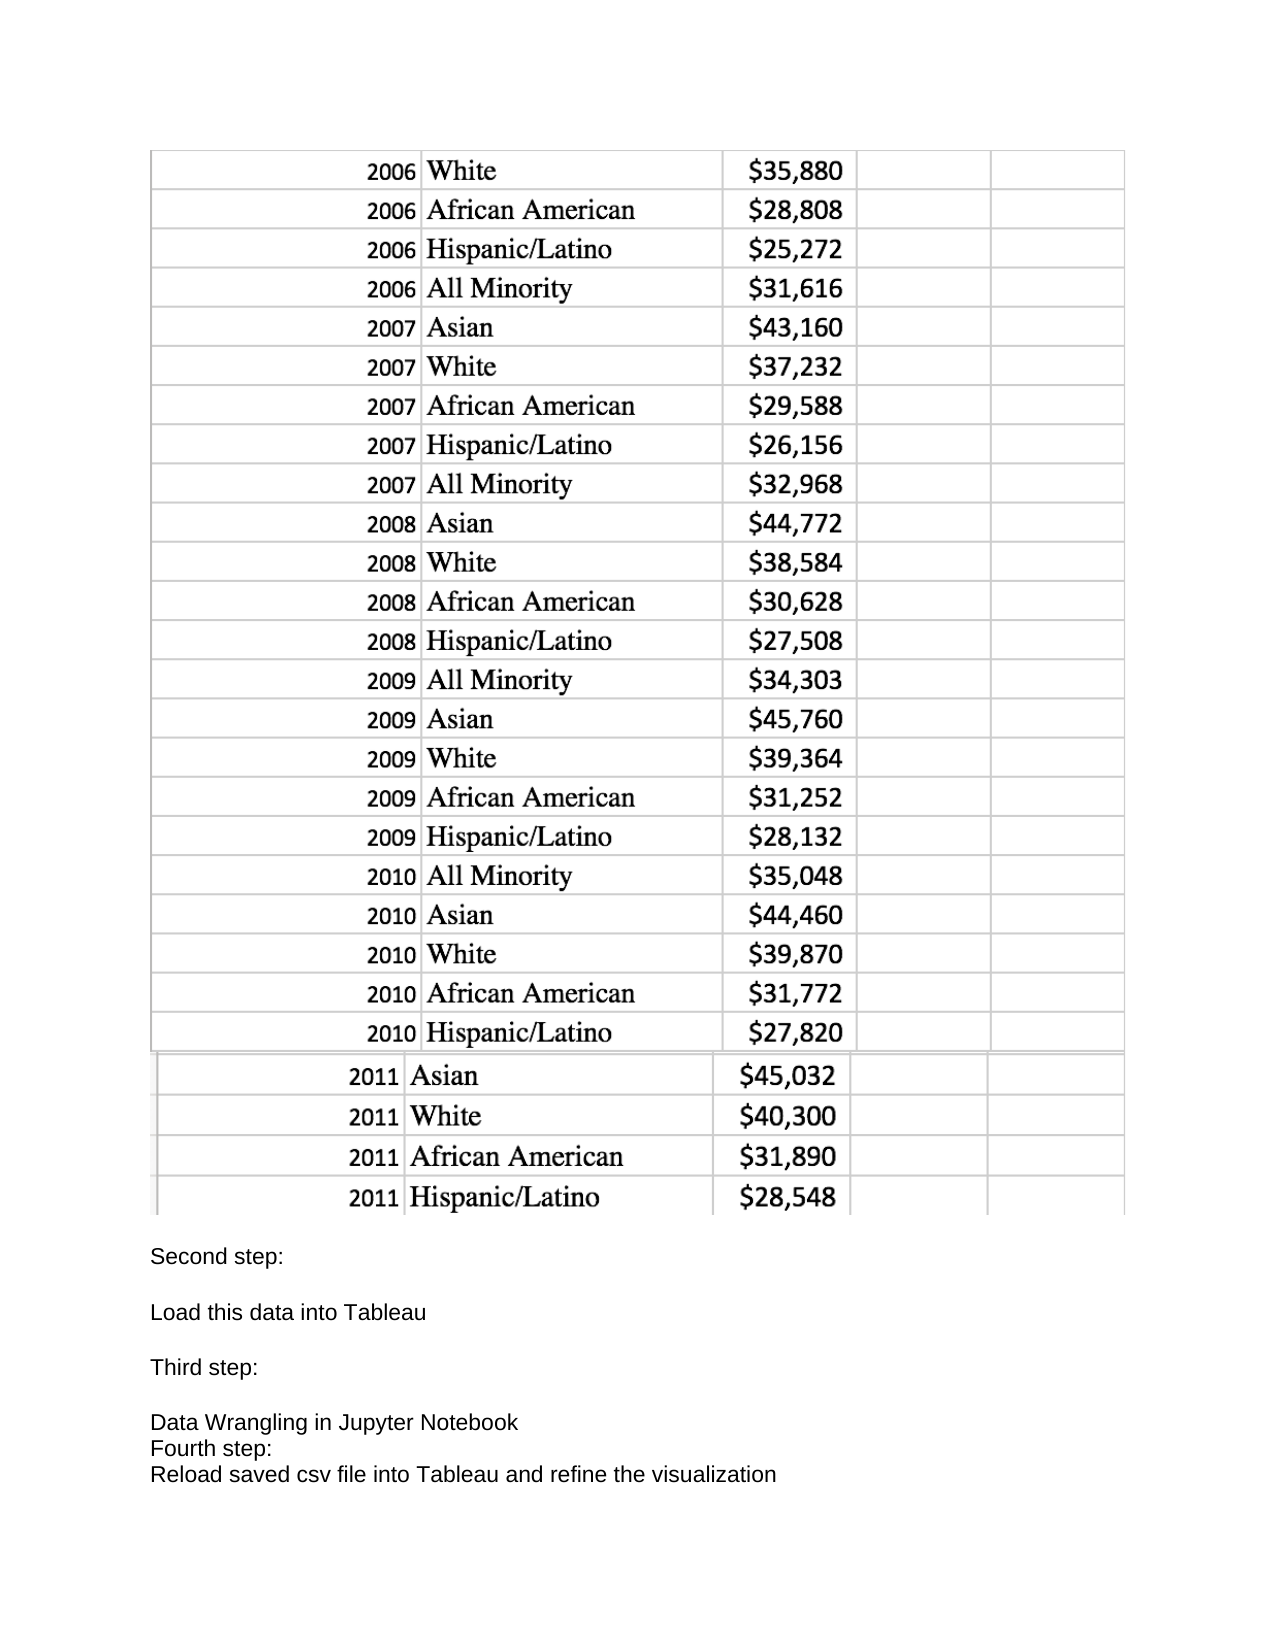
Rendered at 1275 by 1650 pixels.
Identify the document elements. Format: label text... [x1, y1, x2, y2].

text Data Wrangling in Jupyter Notebook [150, 1409, 1125, 1435]
text Fourth step: [150, 1435, 1125, 1461]
picture [150, 150, 1125, 1215]
text Third step: [150, 1353, 1125, 1380]
text Second step: [150, 1243, 1125, 1270]
text Load this data into Tableau [150, 1298, 1125, 1325]
text Reload saved csv file into Tableau and refine the visualization [150, 1461, 1125, 1488]
